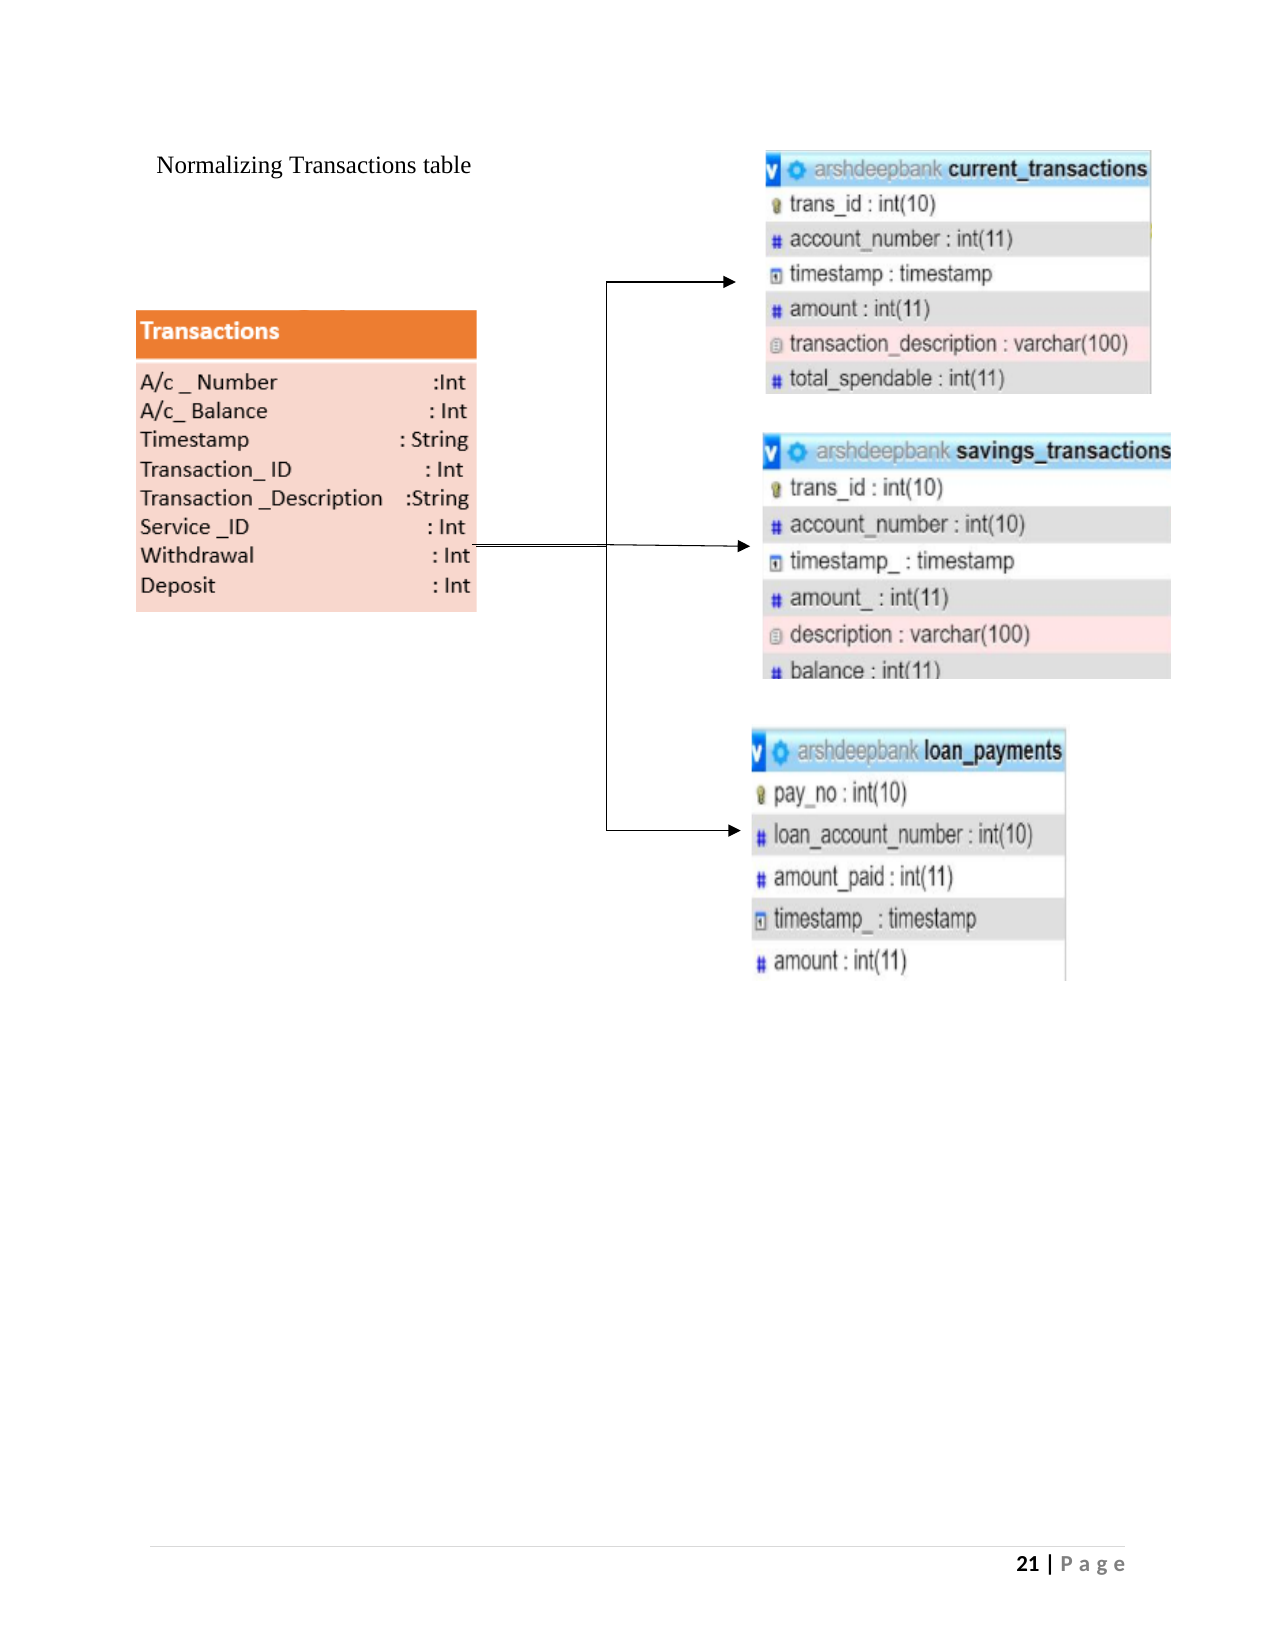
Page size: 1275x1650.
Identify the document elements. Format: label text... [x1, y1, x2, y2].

picture [765, 150, 1152, 394]
picture [751, 724, 1070, 981]
picture [762, 432, 1171, 679]
picture [136, 310, 477, 612]
text Normalizing Transactions table [150, 150, 765, 179]
